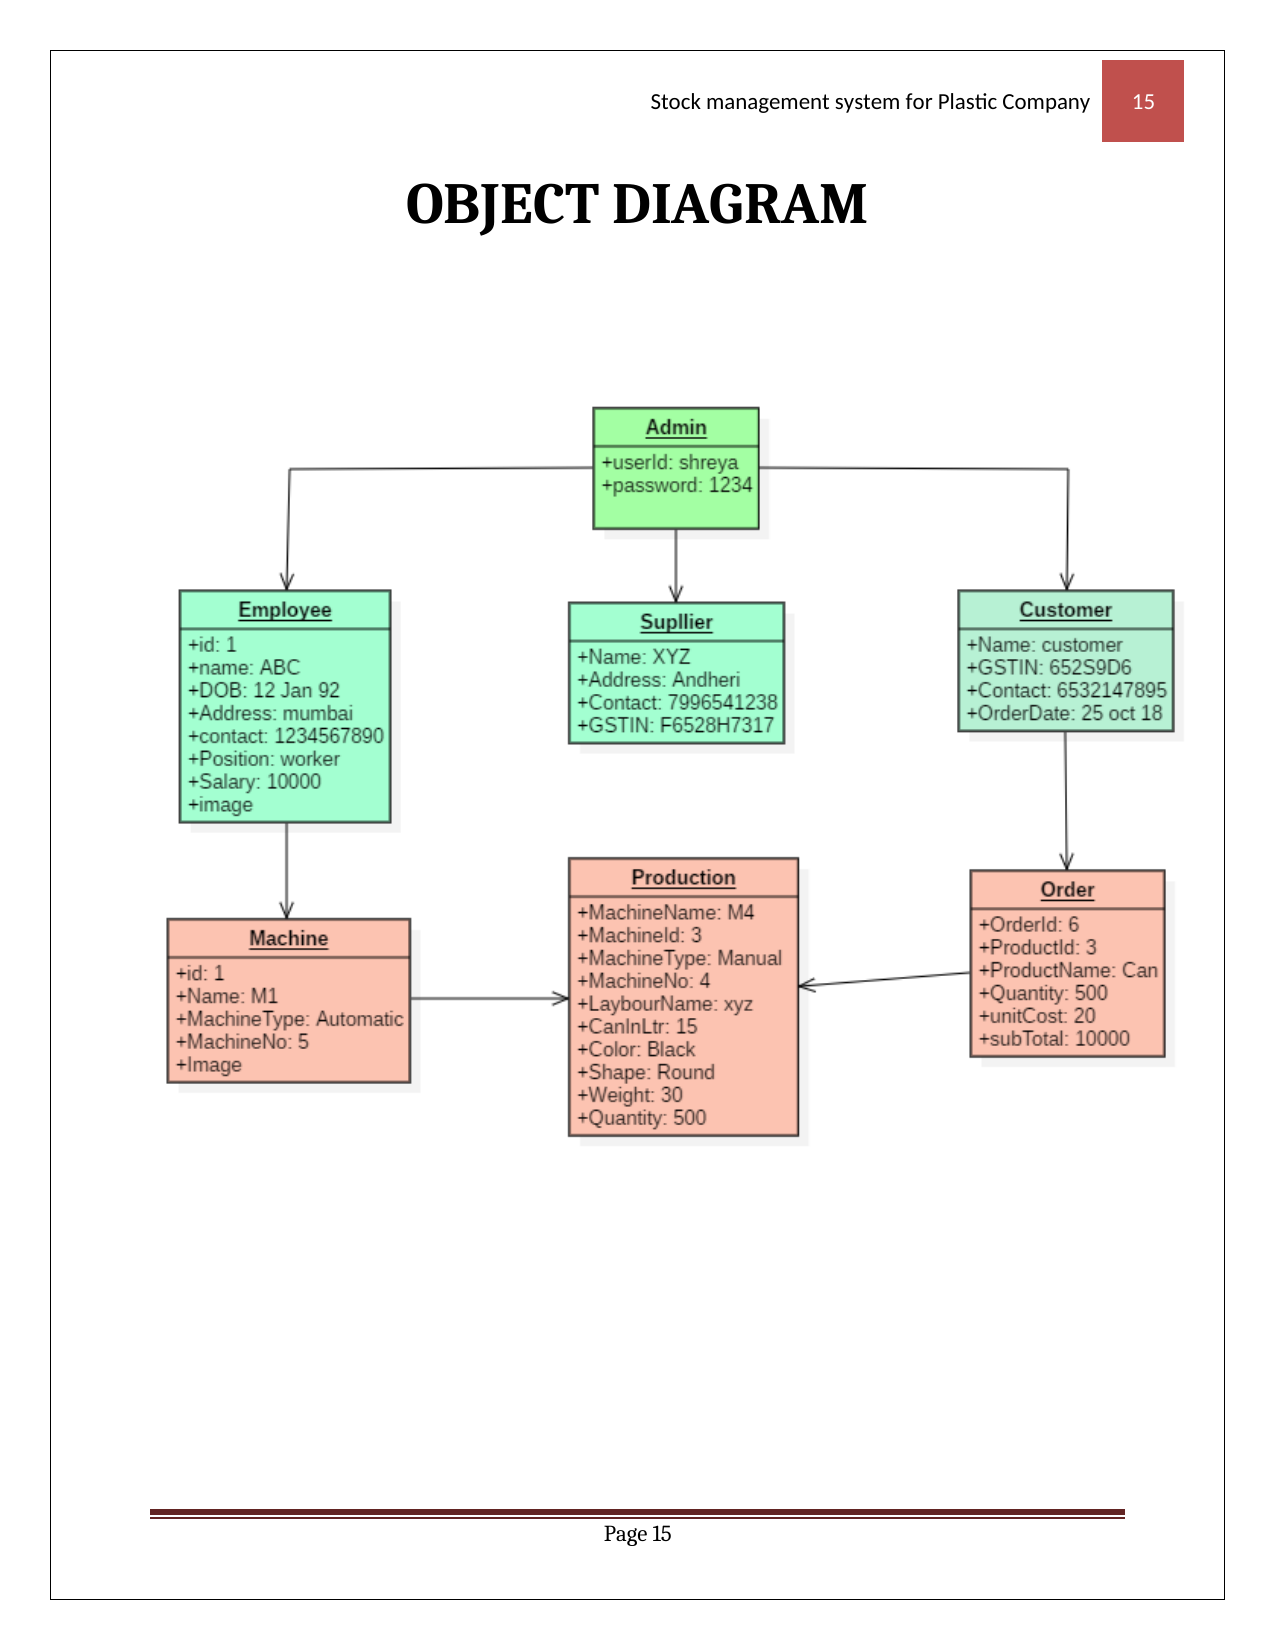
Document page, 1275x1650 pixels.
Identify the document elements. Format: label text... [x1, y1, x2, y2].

text OBJECT DIAGRAM [150, 171, 1125, 238]
picture [150, 366, 1209, 1195]
